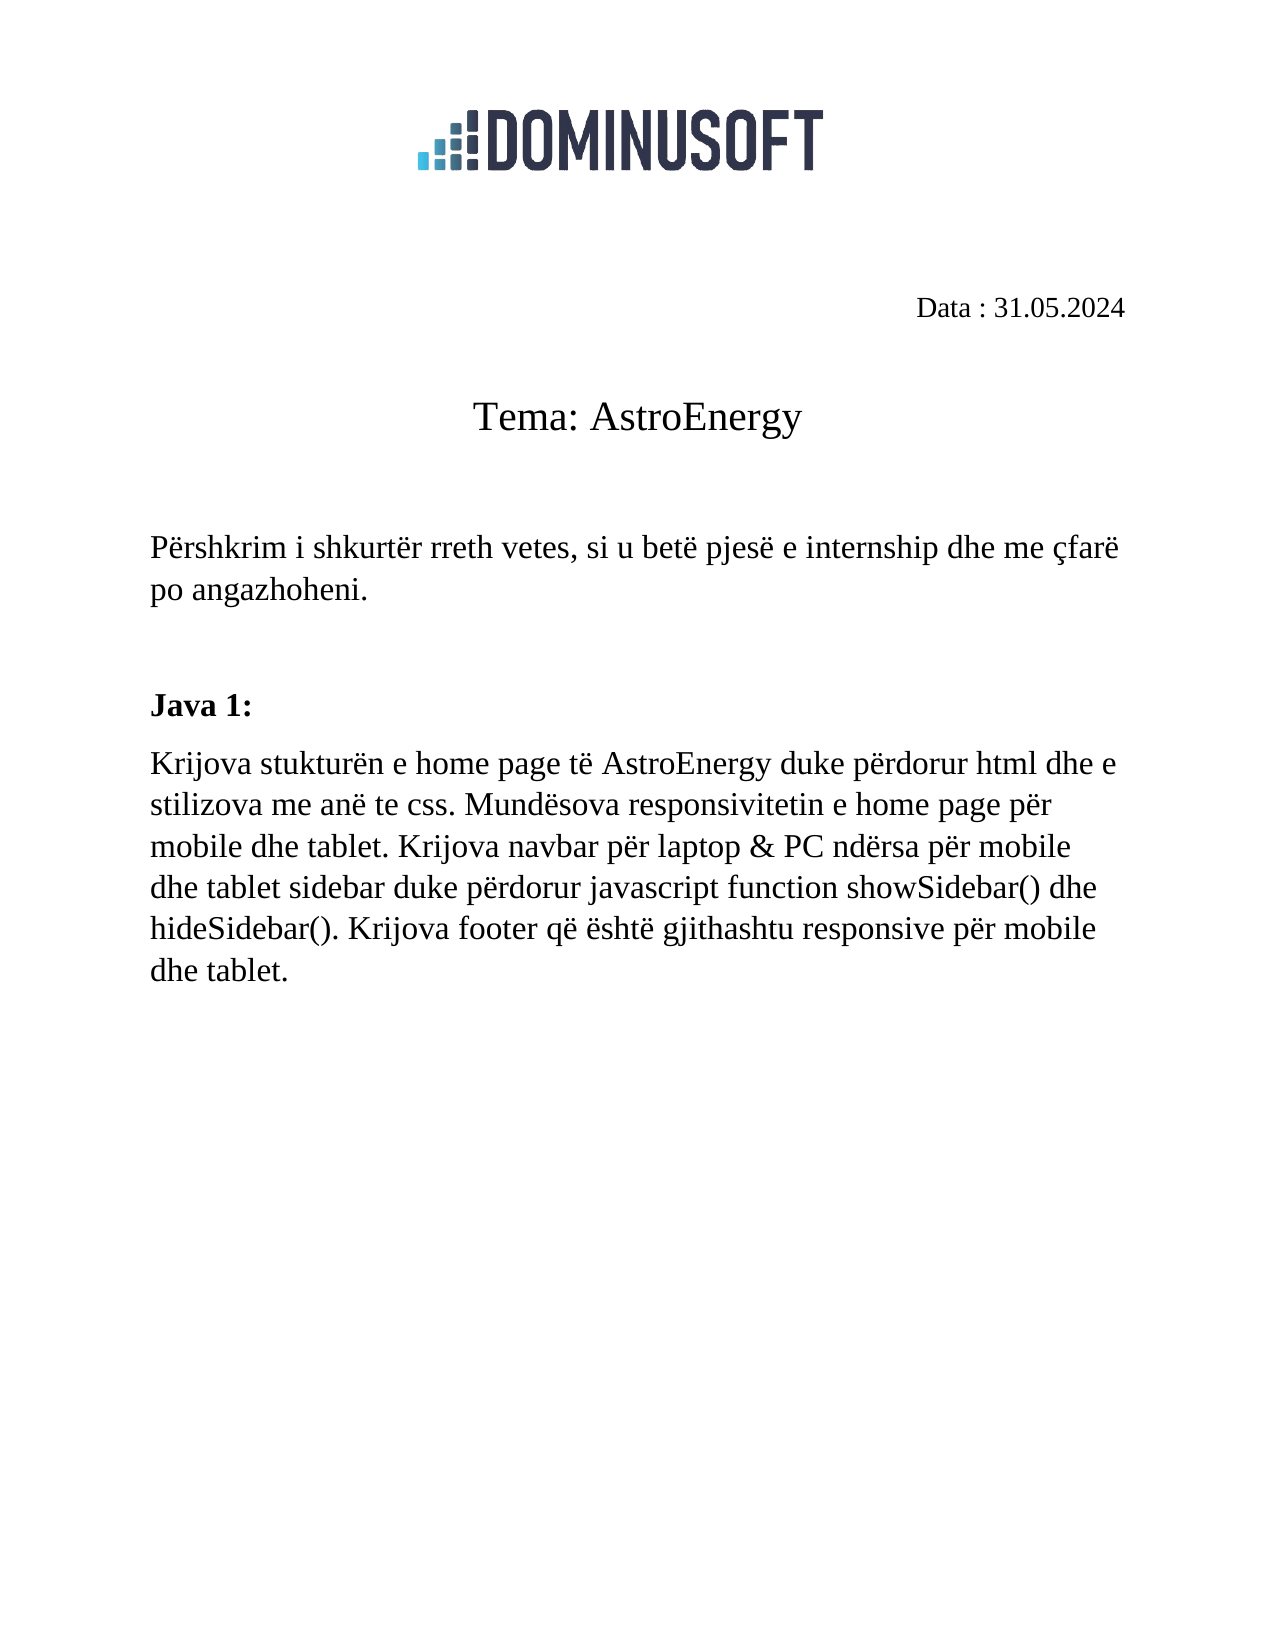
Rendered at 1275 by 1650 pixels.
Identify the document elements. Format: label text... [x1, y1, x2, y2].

text Tema: AstroEnergy [150, 391, 1125, 439]
text Përshkrim i shkurtër rreth vetes, si u betë pjesë e internship dhe me çfarë po angazhoheni. [150, 528, 1125, 607]
text Krijova stukturën e home page të AstroEnergy duke përdorur html dhe e stilizova me anë te css. Mundësova responsivitetin e home page për mobile dhe tablet. Krijova navbar për laptop & PC ndërsa për mobile dhe tablet sidebar duke përdorur javascript function showSidebar() dhe hideSidebar(). Krijova footer që është gjithashtu responsive për mobile dhe tablet. [150, 743, 1125, 988]
picture [412, 92, 846, 188]
text Data : 31.05.2024 [150, 291, 1125, 324]
text Java 1: [150, 685, 1125, 723]
